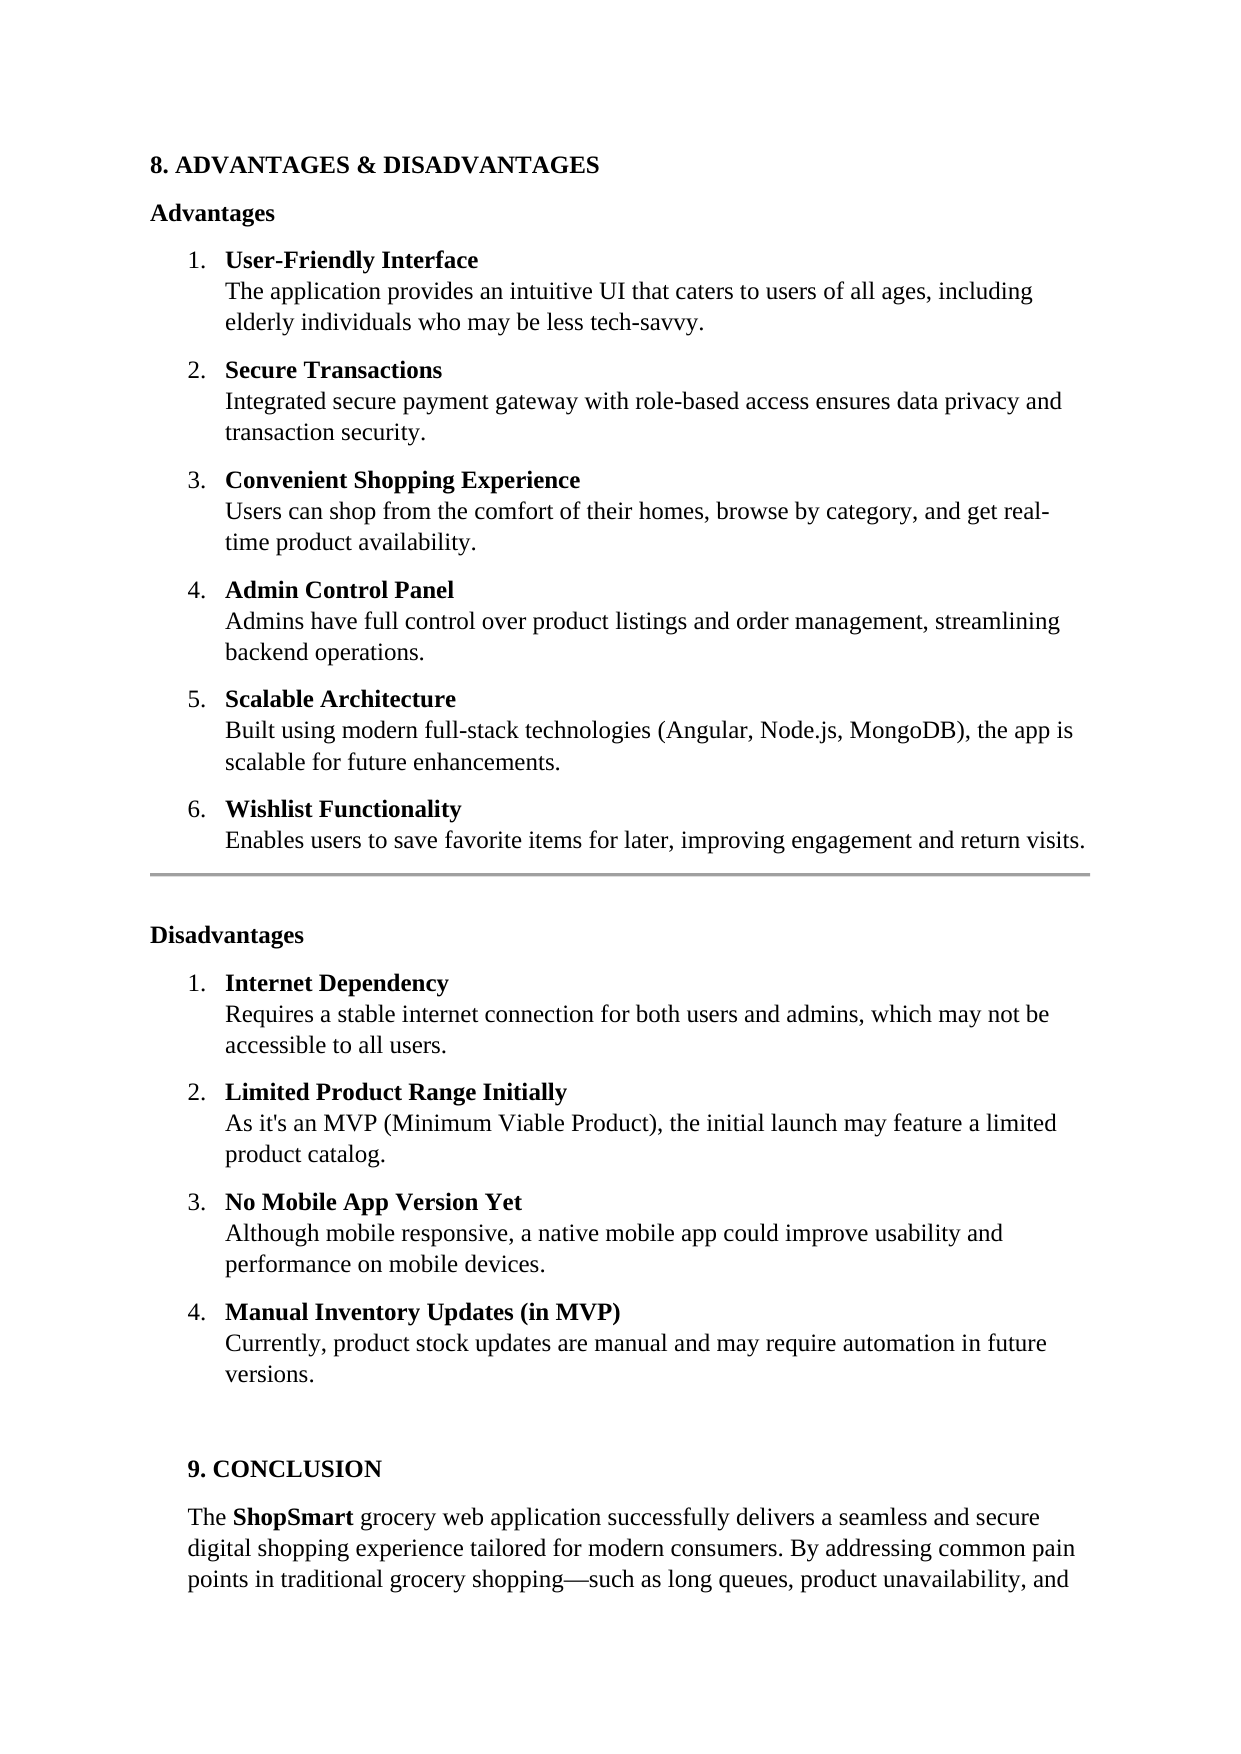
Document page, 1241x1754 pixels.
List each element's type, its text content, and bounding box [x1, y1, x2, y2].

text Advantages [150, 198, 1090, 226]
list Wishlist Functionality Enables users to save favorite items for later, improving engagement and return visits. [187, 794, 1090, 854]
list Scalable Architecture Built using modern full-stack technologies (Angular, Node.js, MongoDB), the app is scalable for future enhancements. [187, 684, 1090, 775]
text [187, 1502, 1090, 1593]
list User-Friendly Interface The application provides an intuitive UI that caters to users of all ages, including elderly individuals who may be less tech-savvy. [187, 245, 1090, 336]
text 8. ADVANTAGES & DISADVANTAGES [150, 150, 1090, 179]
text 9. CONCLUSION [187, 1454, 1090, 1483]
list Manual Inventory Updates (in MVP) Currently, product stock updates are manual and may require automation in future versions. [187, 1297, 1090, 1388]
text Disadvantages [150, 920, 1090, 949]
list No Mobile App Version Yet Although mobile responsive, a native mobile app could improve usability and performance on mobile devices. [187, 1187, 1090, 1278]
list Internet Dependency Requires a stable internet connection for both users and admins, which may not be accessible to all users. [187, 968, 1090, 1058]
list Secure Transactions Integrated secure payment gateway with role-based access ensures data privacy and transaction security. [187, 355, 1090, 446]
list Convenient Shopping Experience Users can shop from the comfort of their homes, browse by category, and get real-time product availability. [187, 465, 1090, 556]
list Admin Control Panel Admins have full control over product listings and order management, streamlining backend operations. [187, 575, 1090, 666]
list Limited Product Range Initially As it's an MVP (Minimum Viable Product), the initial launch may feature a limited product catalog. [187, 1077, 1090, 1168]
